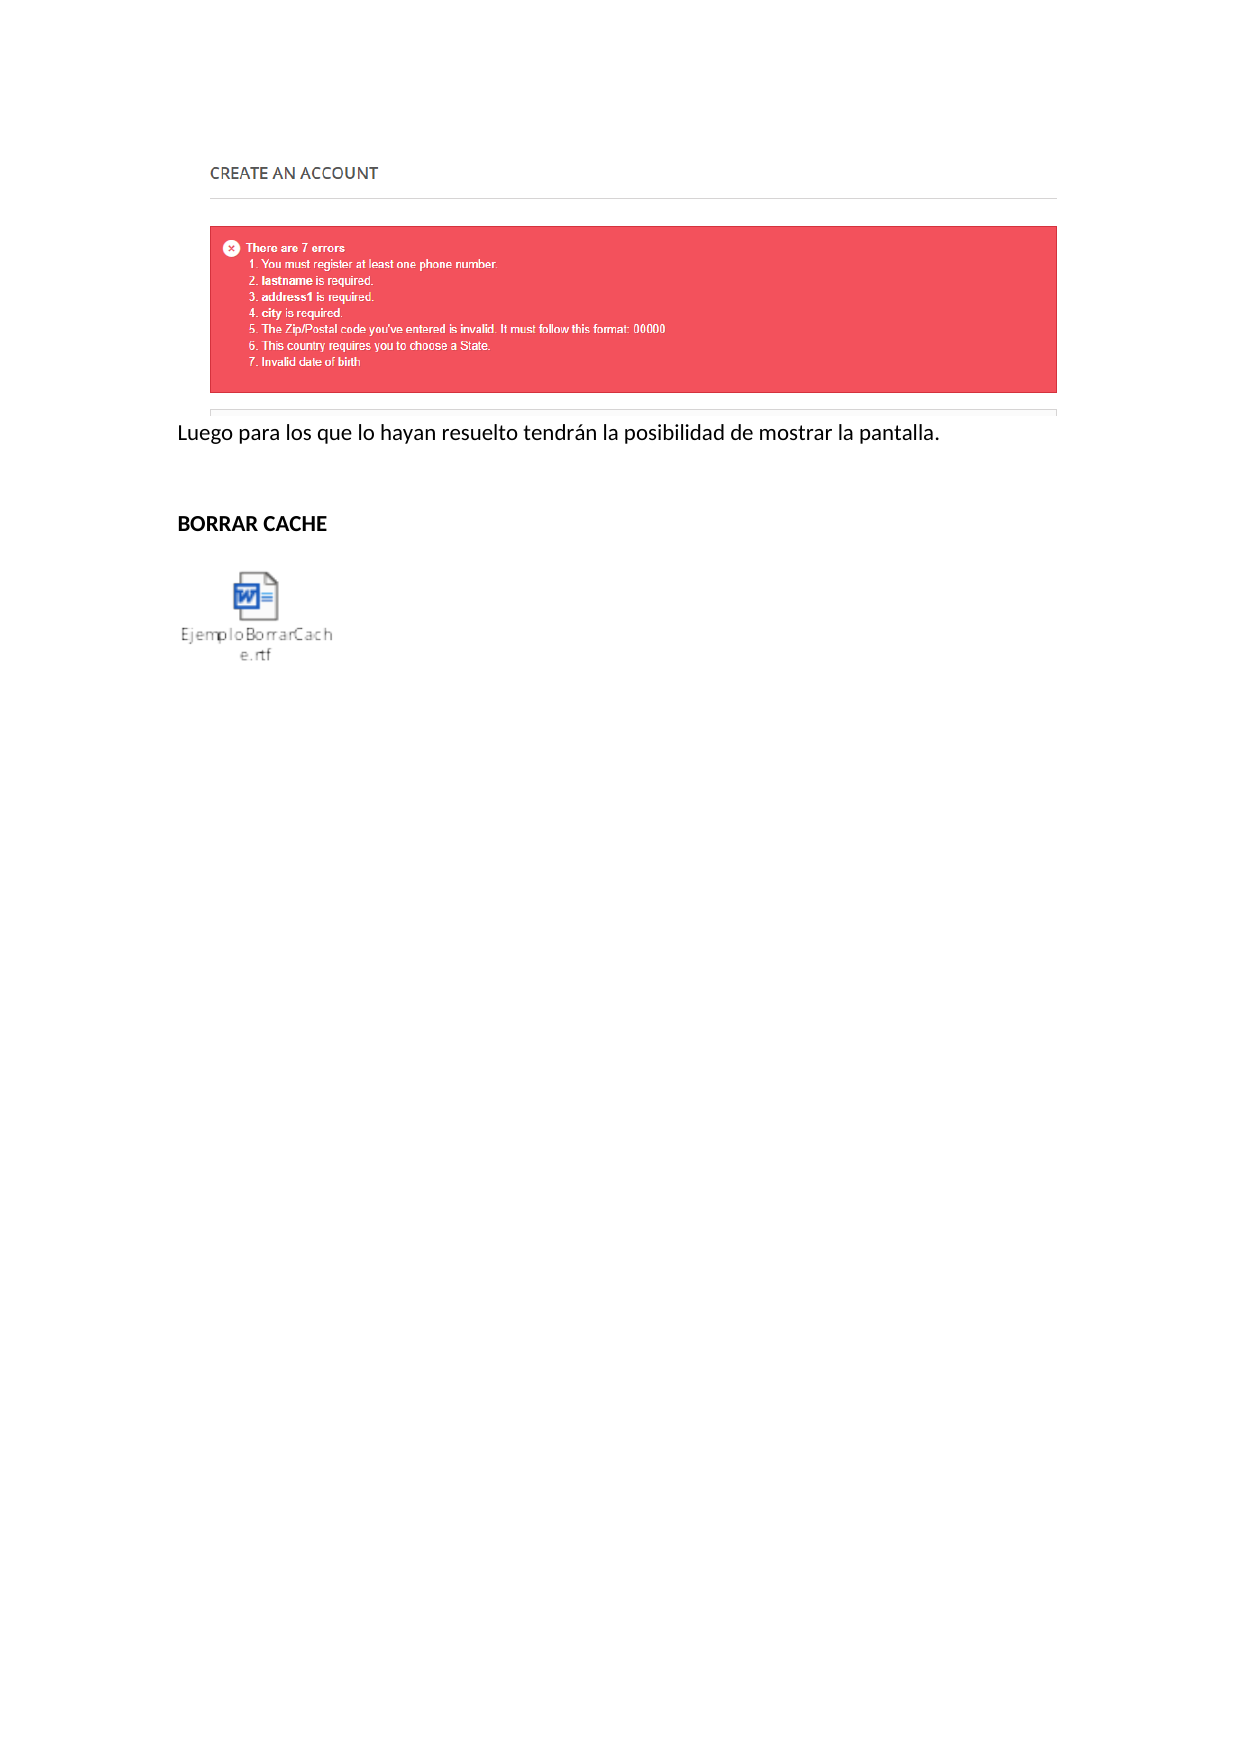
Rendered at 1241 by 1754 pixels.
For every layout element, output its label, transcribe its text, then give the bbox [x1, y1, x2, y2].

text BORRAR CACHE [177, 509, 1063, 537]
text Luego para los que lo hayan resuelto tendrán la posibilidad de mostrar la pantalla. [177, 418, 1063, 446]
picture [177, 147, 1063, 416]
